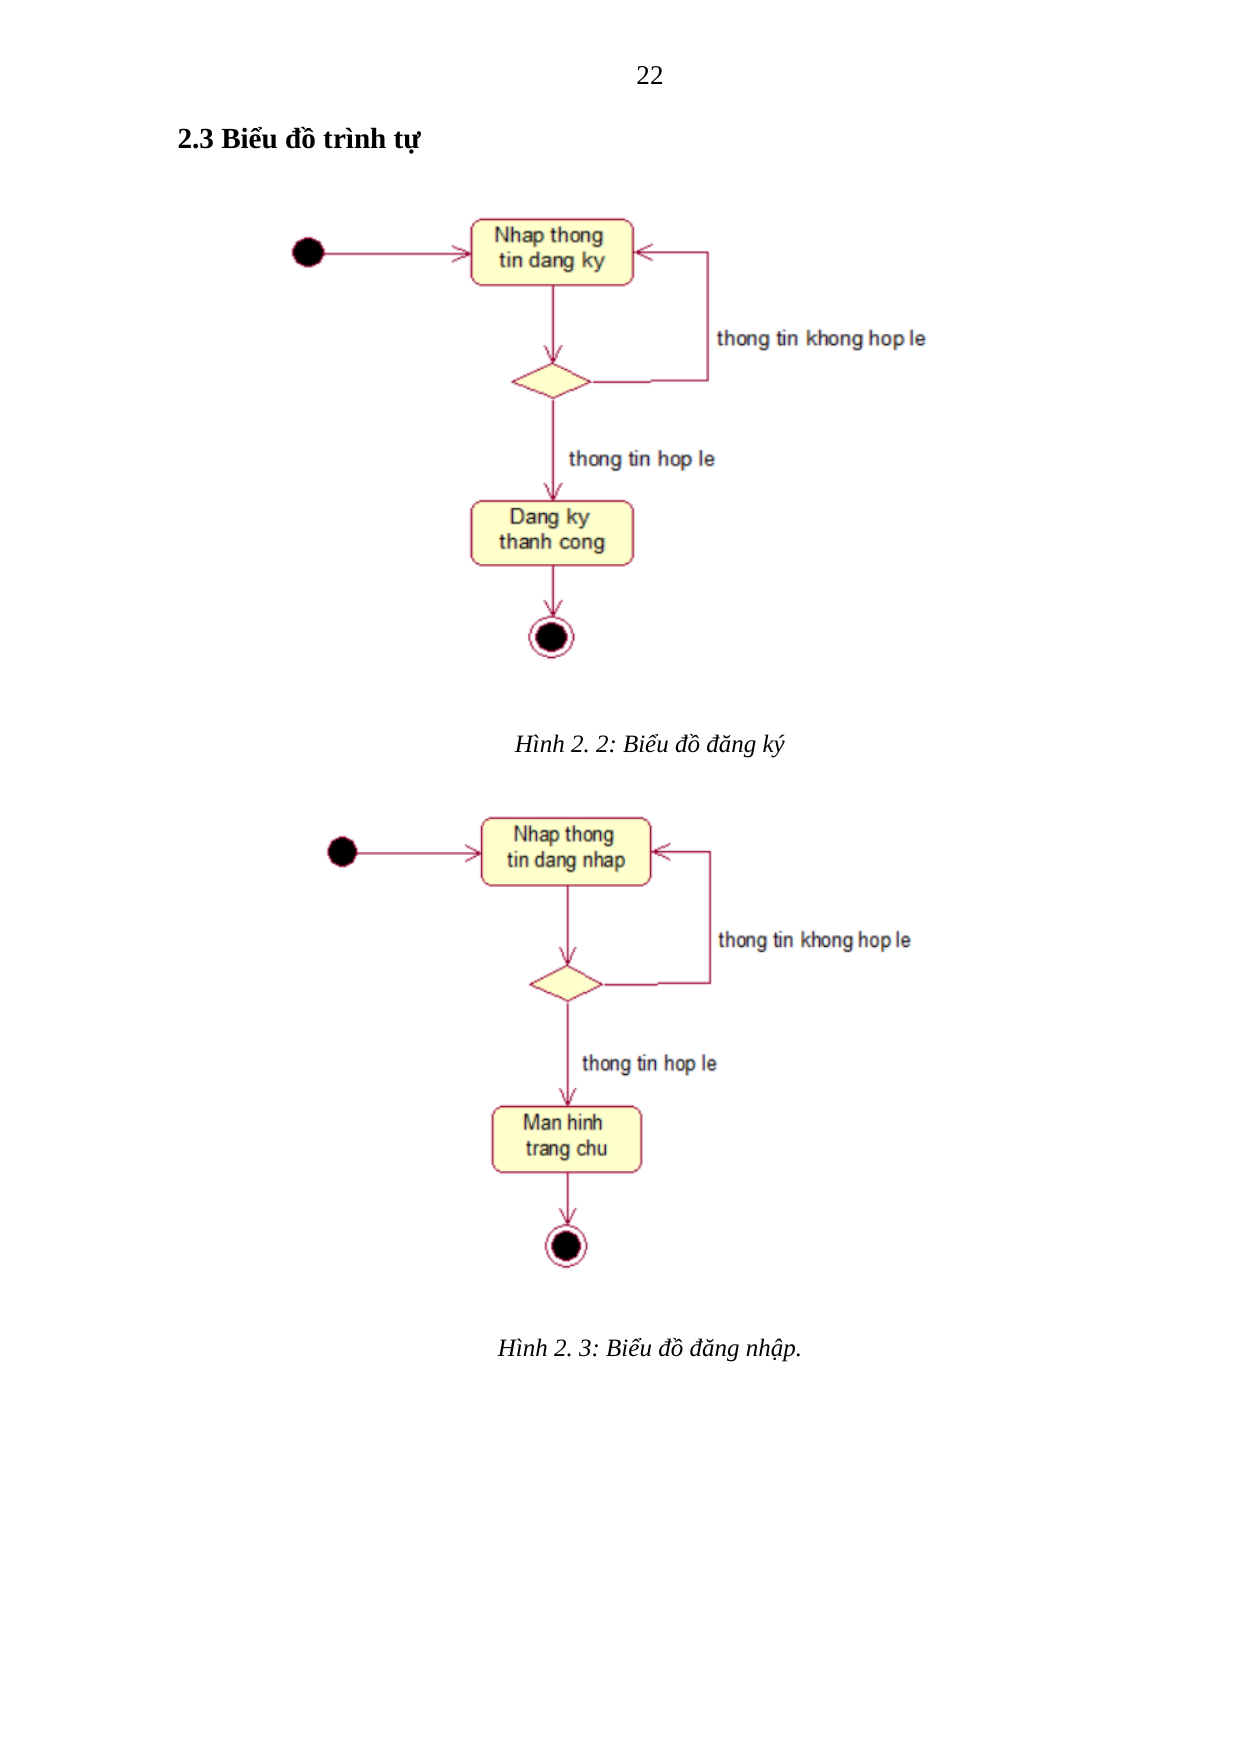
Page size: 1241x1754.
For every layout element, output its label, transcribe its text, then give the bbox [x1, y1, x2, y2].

subtitle 2.3 Biểu đồ trình tự [177, 121, 1122, 155]
picture [282, 778, 1018, 1306]
picture [240, 170, 1060, 702]
